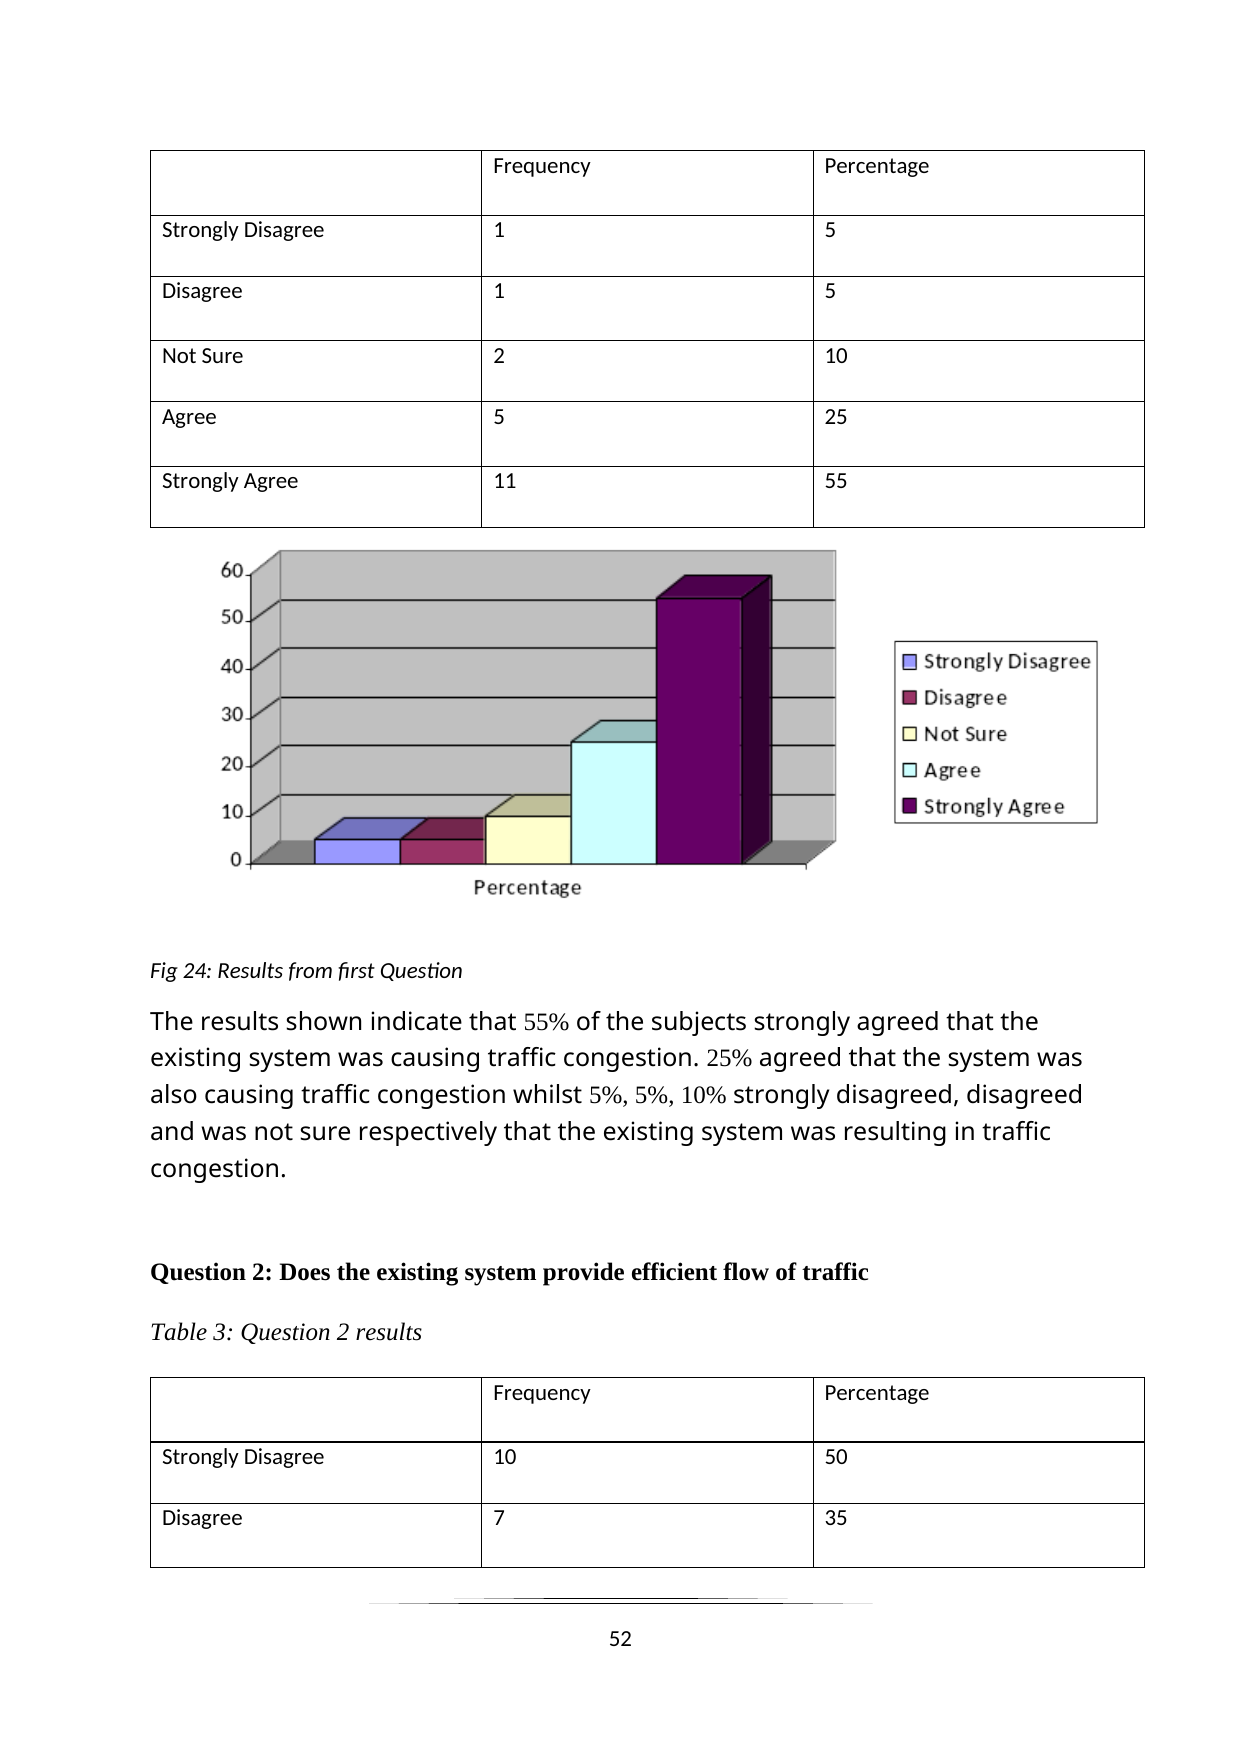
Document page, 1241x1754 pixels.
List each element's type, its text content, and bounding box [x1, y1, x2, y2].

text The results shown indicate that 55% of the subjects strongly agreed that the existing system was causing traffic congestion. 25% agreed that the system was also causing traffic congestion whilst 5%, 5%, 10% strongly disagreed, disagreed and was not sure respectively that the existing system was resulting in traffic congestion. [150, 1003, 1090, 1184]
text Fig 24: Results from first Question [150, 956, 1090, 984]
table_cell 5 [482, 402, 813, 466]
table_cell Disagree [151, 277, 481, 340]
table_header Percentage [814, 151, 1144, 214]
table_header [151, 1378, 481, 1441]
table_cell 10 [814, 341, 1144, 401]
table_cell 5 [814, 216, 1144, 276]
text Question 2: Does the existing system provide efficient flow of traffic [150, 1257, 1090, 1286]
table_cell 35 [814, 1504, 1144, 1567]
table_cell 10 [482, 1443, 813, 1502]
table_cell 2 [482, 341, 813, 401]
table_cell Strongly Disagree [151, 1443, 481, 1502]
table_cell 1 [482, 277, 813, 340]
table_cell 55 [814, 467, 1144, 527]
table_cell 1 [482, 216, 813, 276]
table_cell Not Sure [151, 341, 481, 401]
table_header Frequency [482, 151, 813, 214]
table_cell Strongly Agree [151, 467, 481, 527]
table_cell 5 [814, 277, 1144, 340]
table_header Frequency [482, 1378, 813, 1441]
table_cell 25 [814, 402, 1144, 466]
table_cell Disagree [151, 1504, 481, 1567]
text Table 3: Question 2 results [150, 1317, 1090, 1346]
table_cell Strongly Disagree [151, 216, 481, 276]
table_header Percentage [814, 1378, 1144, 1441]
table_cell 11 [482, 467, 813, 527]
table_header [151, 151, 481, 214]
table_cell Agree [151, 402, 481, 466]
table_cell 50 [814, 1443, 1144, 1502]
table_cell 7 [482, 1504, 813, 1567]
